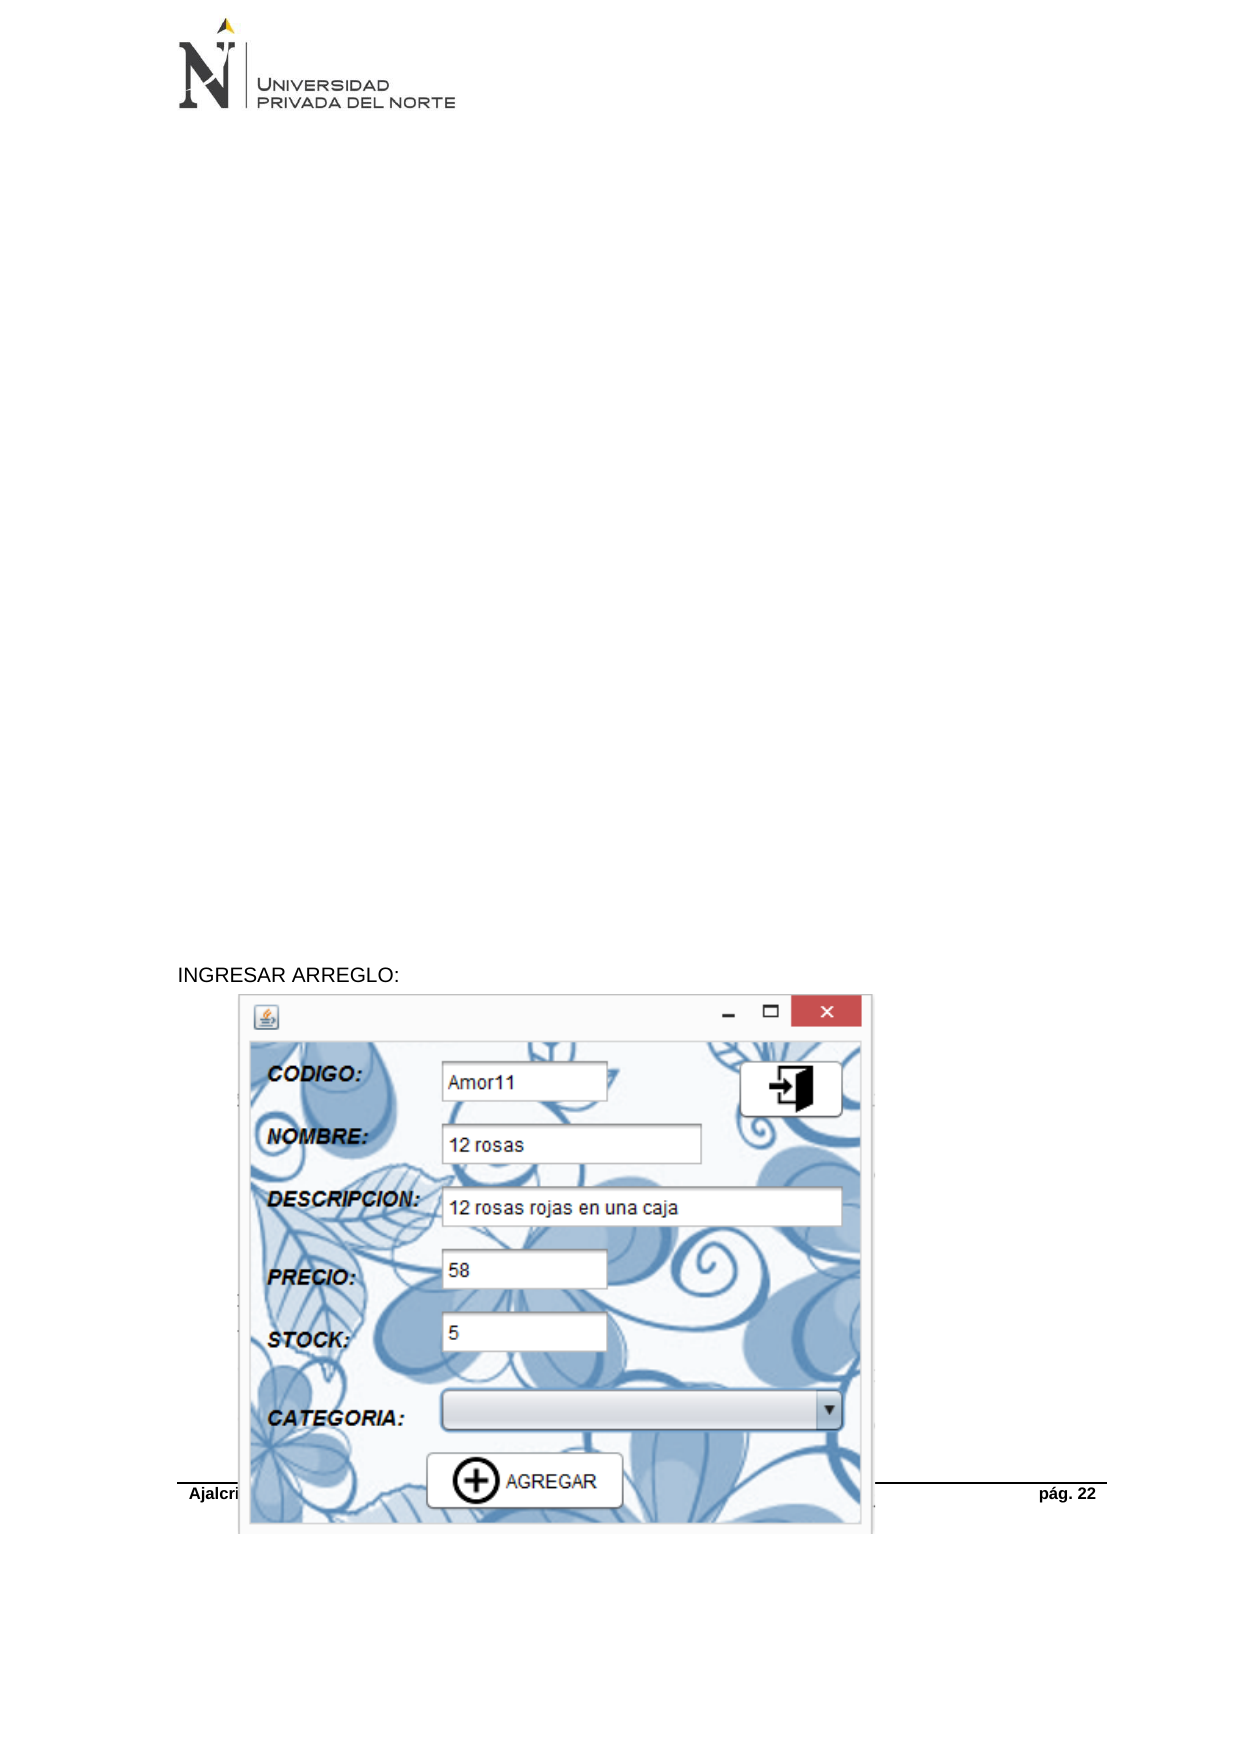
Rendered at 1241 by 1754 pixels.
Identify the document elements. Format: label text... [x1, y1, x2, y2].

text INGRESAR ARREGLO: [177, 963, 1092, 987]
picture [237, 994, 876, 1534]
picture [177, 15, 458, 111]
